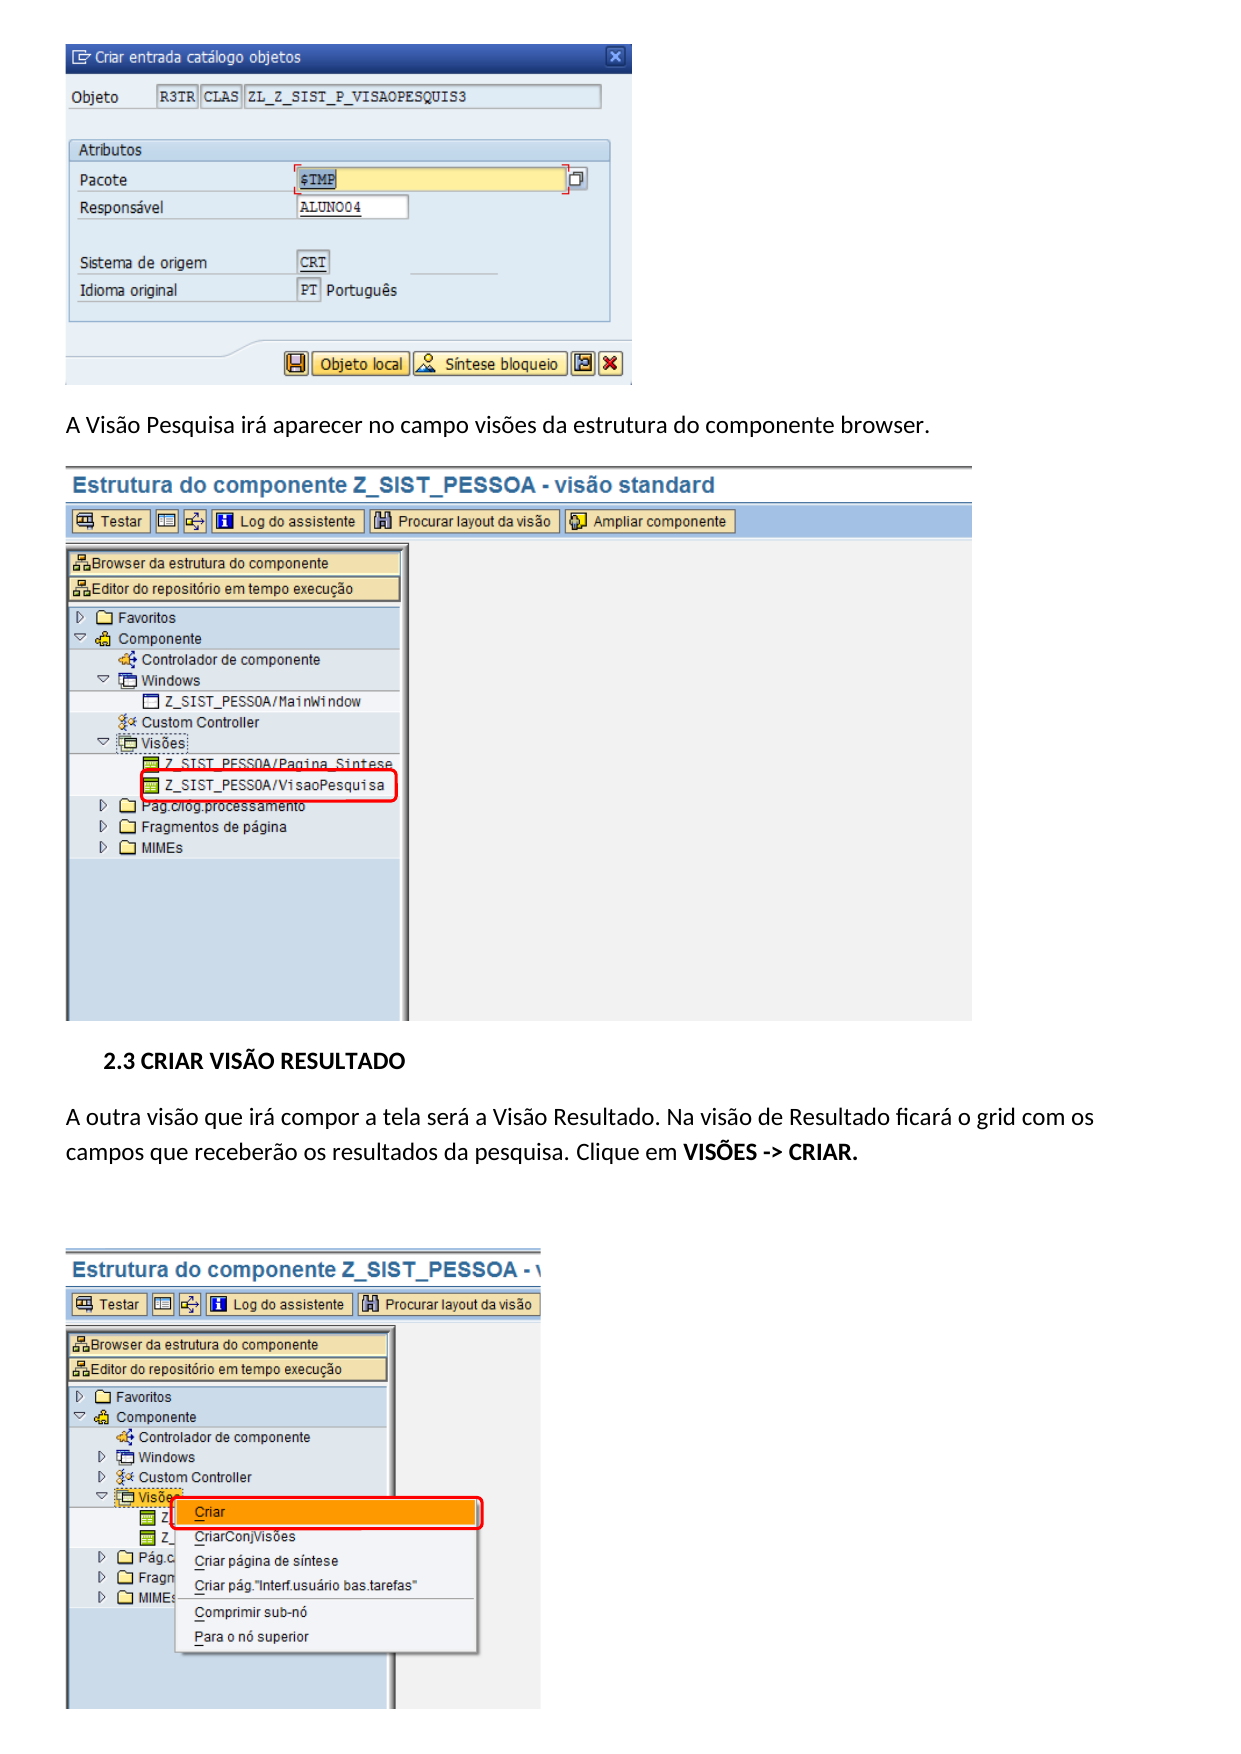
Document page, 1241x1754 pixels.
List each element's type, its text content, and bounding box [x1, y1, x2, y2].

picture [65, 465, 972, 1021]
picture [65, 44, 632, 385]
text A outra visão que irá compor a tela será a Visão Resultado. Na visão de Resultado ficará o grid com os campos que receberão os resultados da pesquisa. Clique em VISÕES -> CRIAR. [66, 1101, 1153, 1167]
picture [65, 1248, 541, 1709]
text A Visão Pesquisa irá aparecer no campo visões da estrutura do componente browser. [66, 409, 1153, 440]
list CRIAR VISÃO RESULTADO [103, 1046, 1153, 1076]
